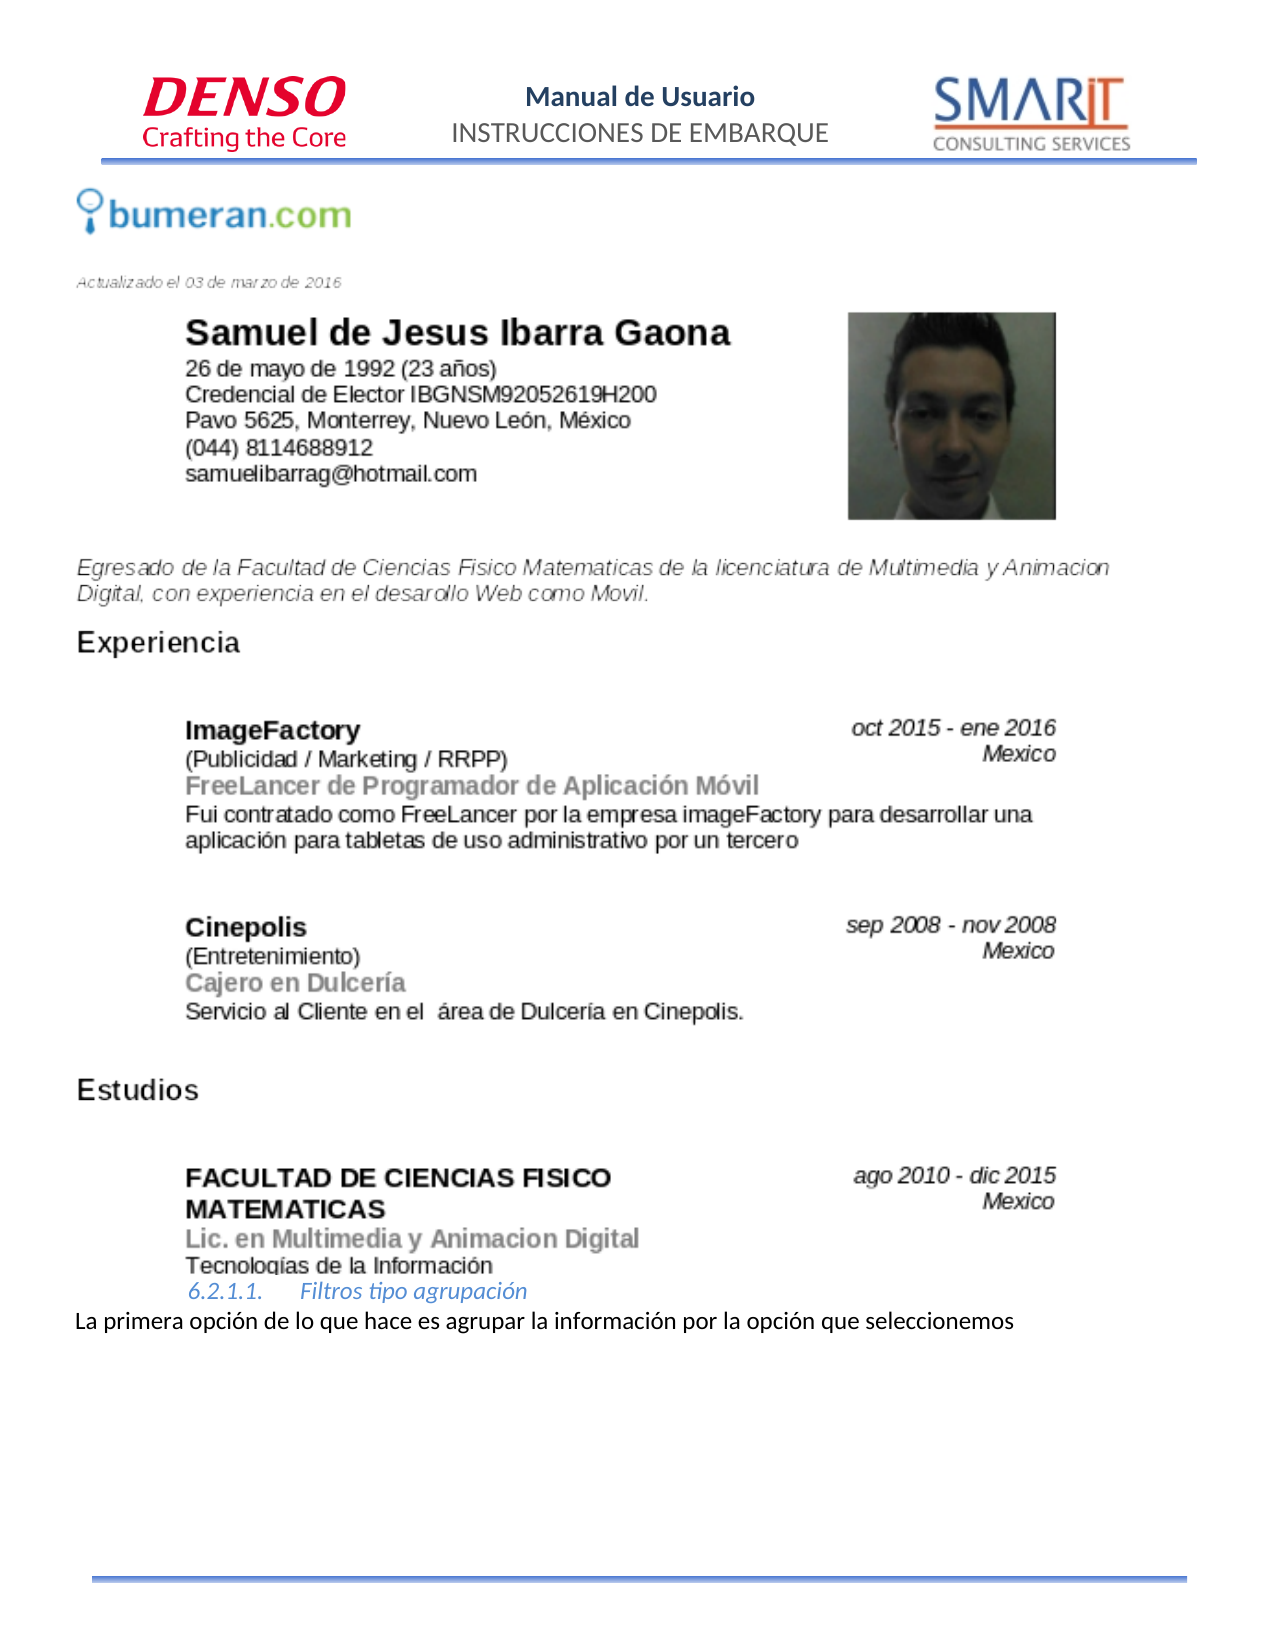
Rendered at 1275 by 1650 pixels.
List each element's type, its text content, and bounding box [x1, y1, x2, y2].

picture [143, 76, 346, 152]
text La primera opción de lo que hace es agrupar la información por la opción que seleccionemos [75, 1306, 1200, 1336]
picture [931, 75, 1135, 154]
subtitle Filtros tipo agrupación [187, 1275, 1200, 1306]
